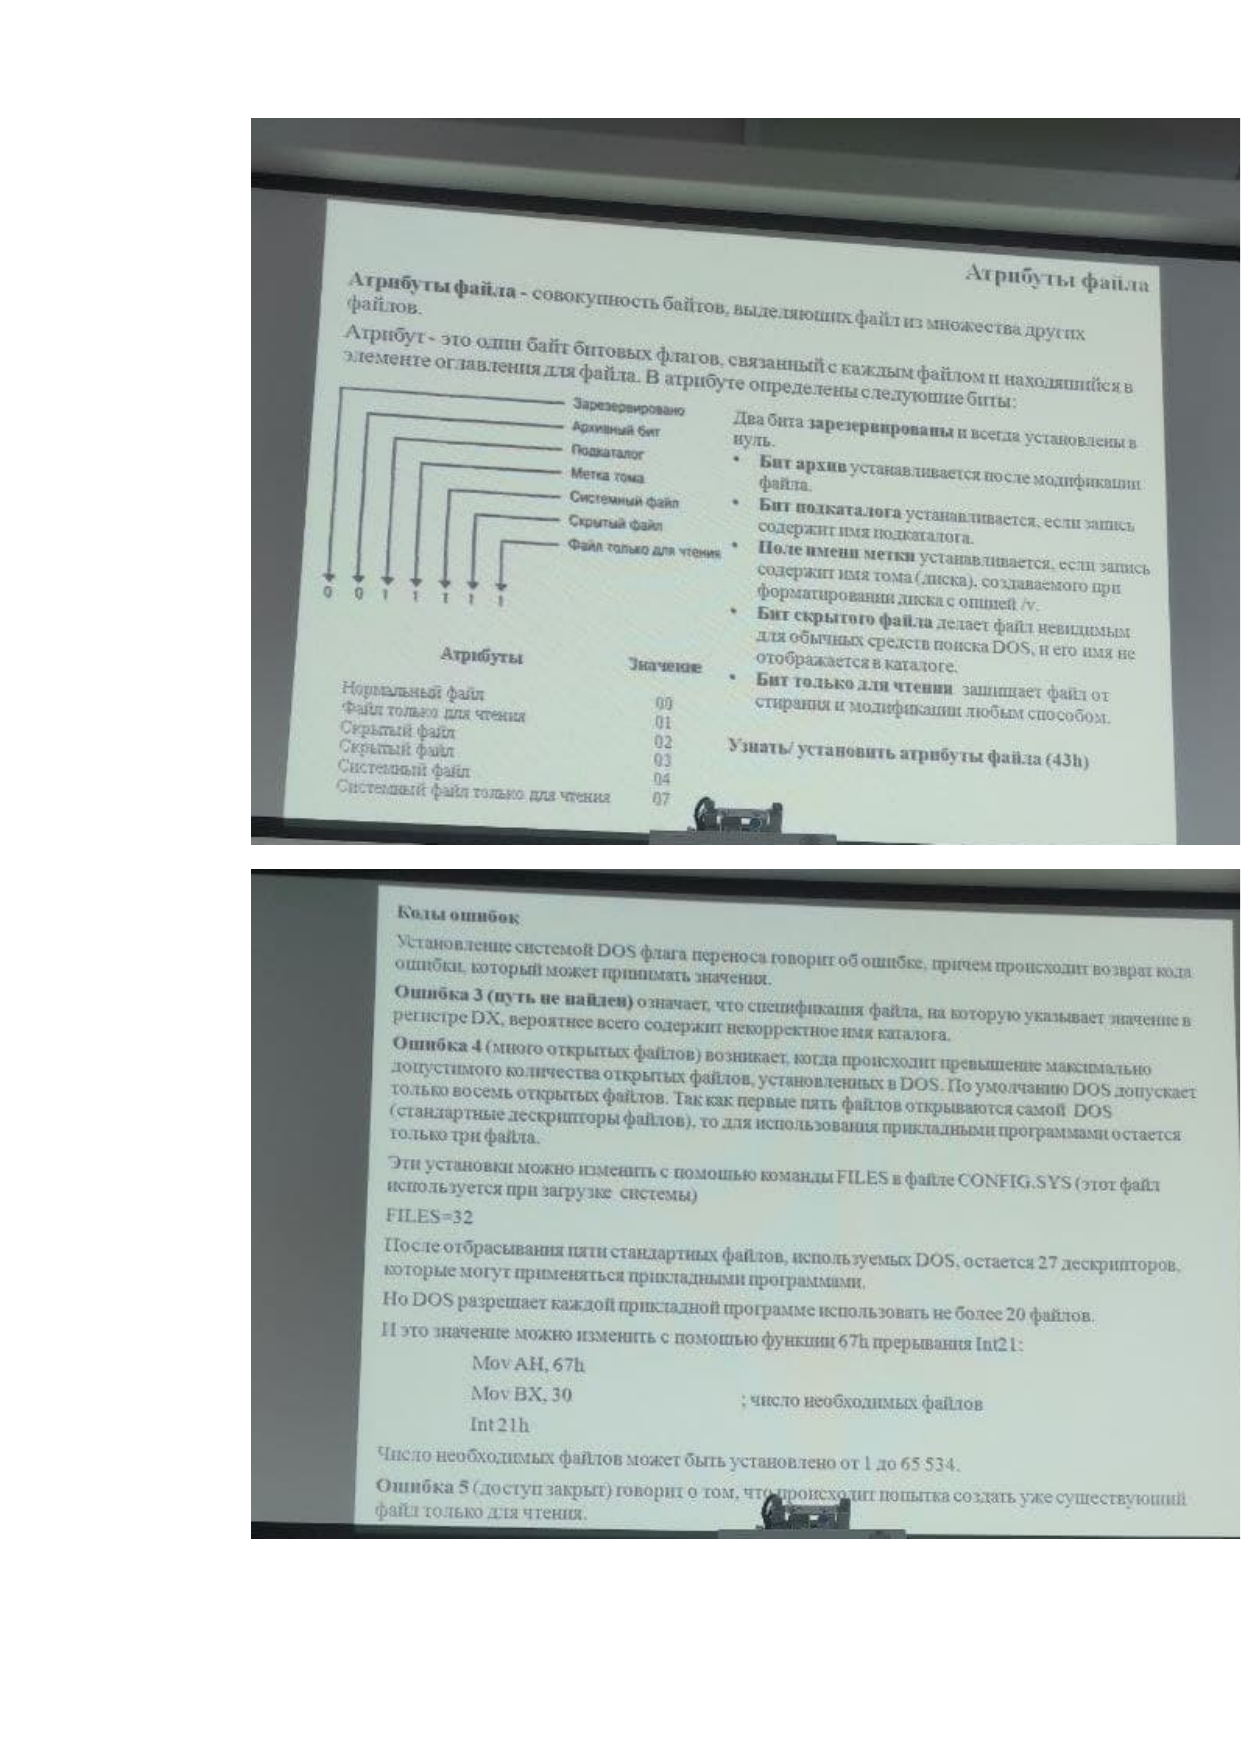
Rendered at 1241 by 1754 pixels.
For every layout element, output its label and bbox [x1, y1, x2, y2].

picture [251, 869, 1241, 1539]
picture [251, 118, 1241, 845]
